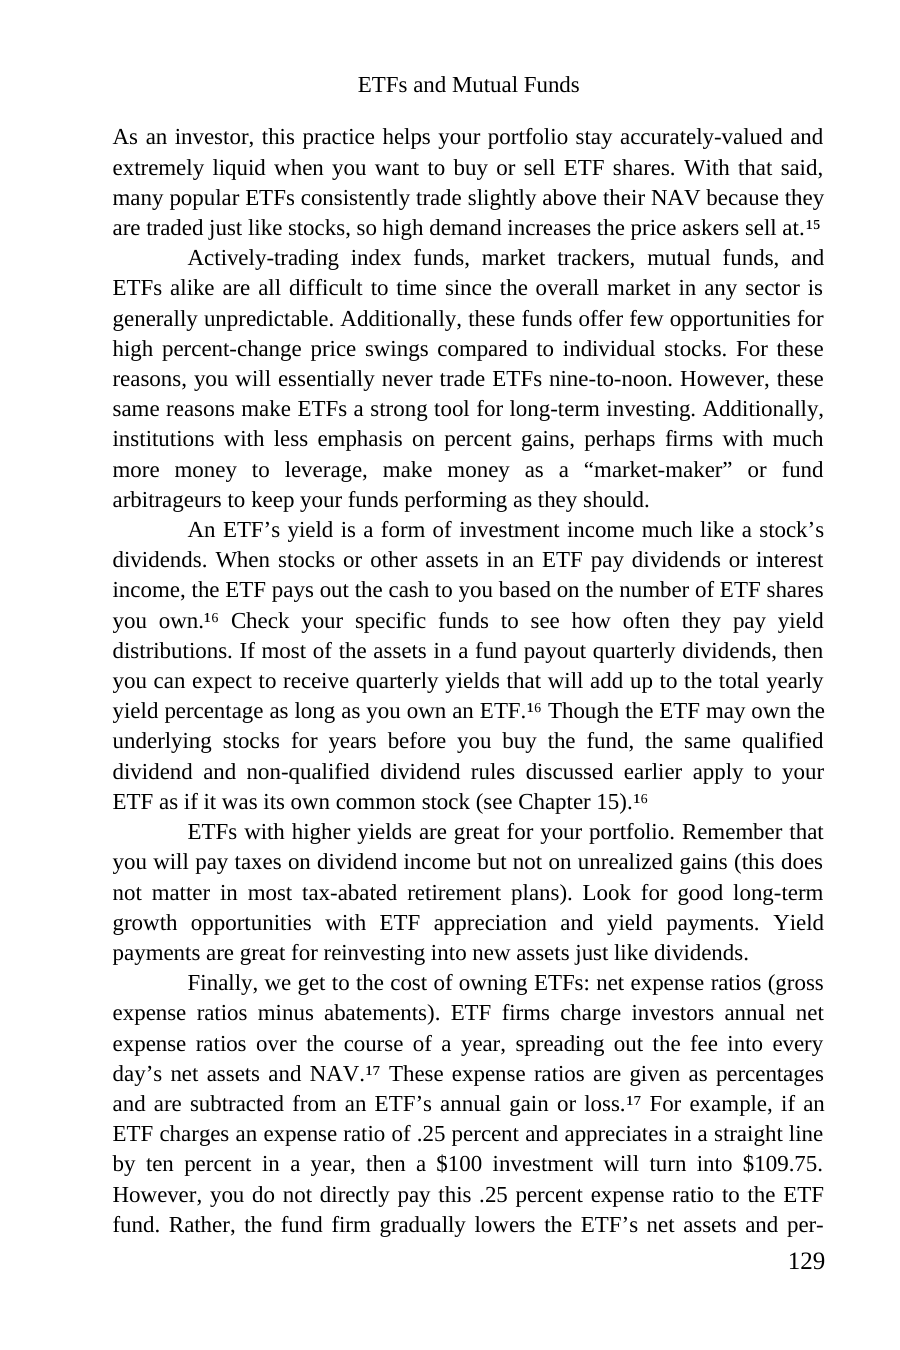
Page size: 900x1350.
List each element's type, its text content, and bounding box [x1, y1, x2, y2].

text ETFs with higher yields are great for your portfolio. Remember that you will pay taxes on dividend income but not on unrealized gains (this does not matter in most tax-abated retirement plans). Look for good long-term growth opportunities with ETF appreciation and yield payments. Yield payments are great for reinvesting into new assets just like dividends. [112, 818, 825, 965]
text Actively-trading index funds, market trackers, mutual funds, and ETFs alike are all difficult to time since the overall market in any sector is generally unpredictable. Additionally, these funds offer few opportunities for high percent-change price swings compared to individual stocks. For these reasons, you will essentially never trade ETFs nine-to-noon. However, these same reasons make ETFs a strong tool for long-term investing. Additionally, institutions with less emphasis on percent gains, perhaps firms with much more money to leverage, make money as a “market-maker” or fund arbitrageurs to keep your funds performing as they should. [112, 244, 825, 512]
text An ETF’s yield is a form of investment income much like a stock’s dividends. When stocks or other assets in an ETF pay dividends or interest income, the ETF pays out the cash to you based on the number of ETF shares you own.¹⁶ Check your specific funds to see how often they pay yield distributions. If most of the assets in a fund payout quarterly dividends, then you can expect to receive quarterly yields that will add up to the total yearly yield percentage as long as you own an ETF.¹⁶ Though the ETF may own the underlying stocks for years before you buy the fund, the same qualified dividend and non-qualified dividend rules discussed earlier apply to your ETF as if it was its own common stock (see Chapter 15).¹⁶ [112, 516, 825, 814]
